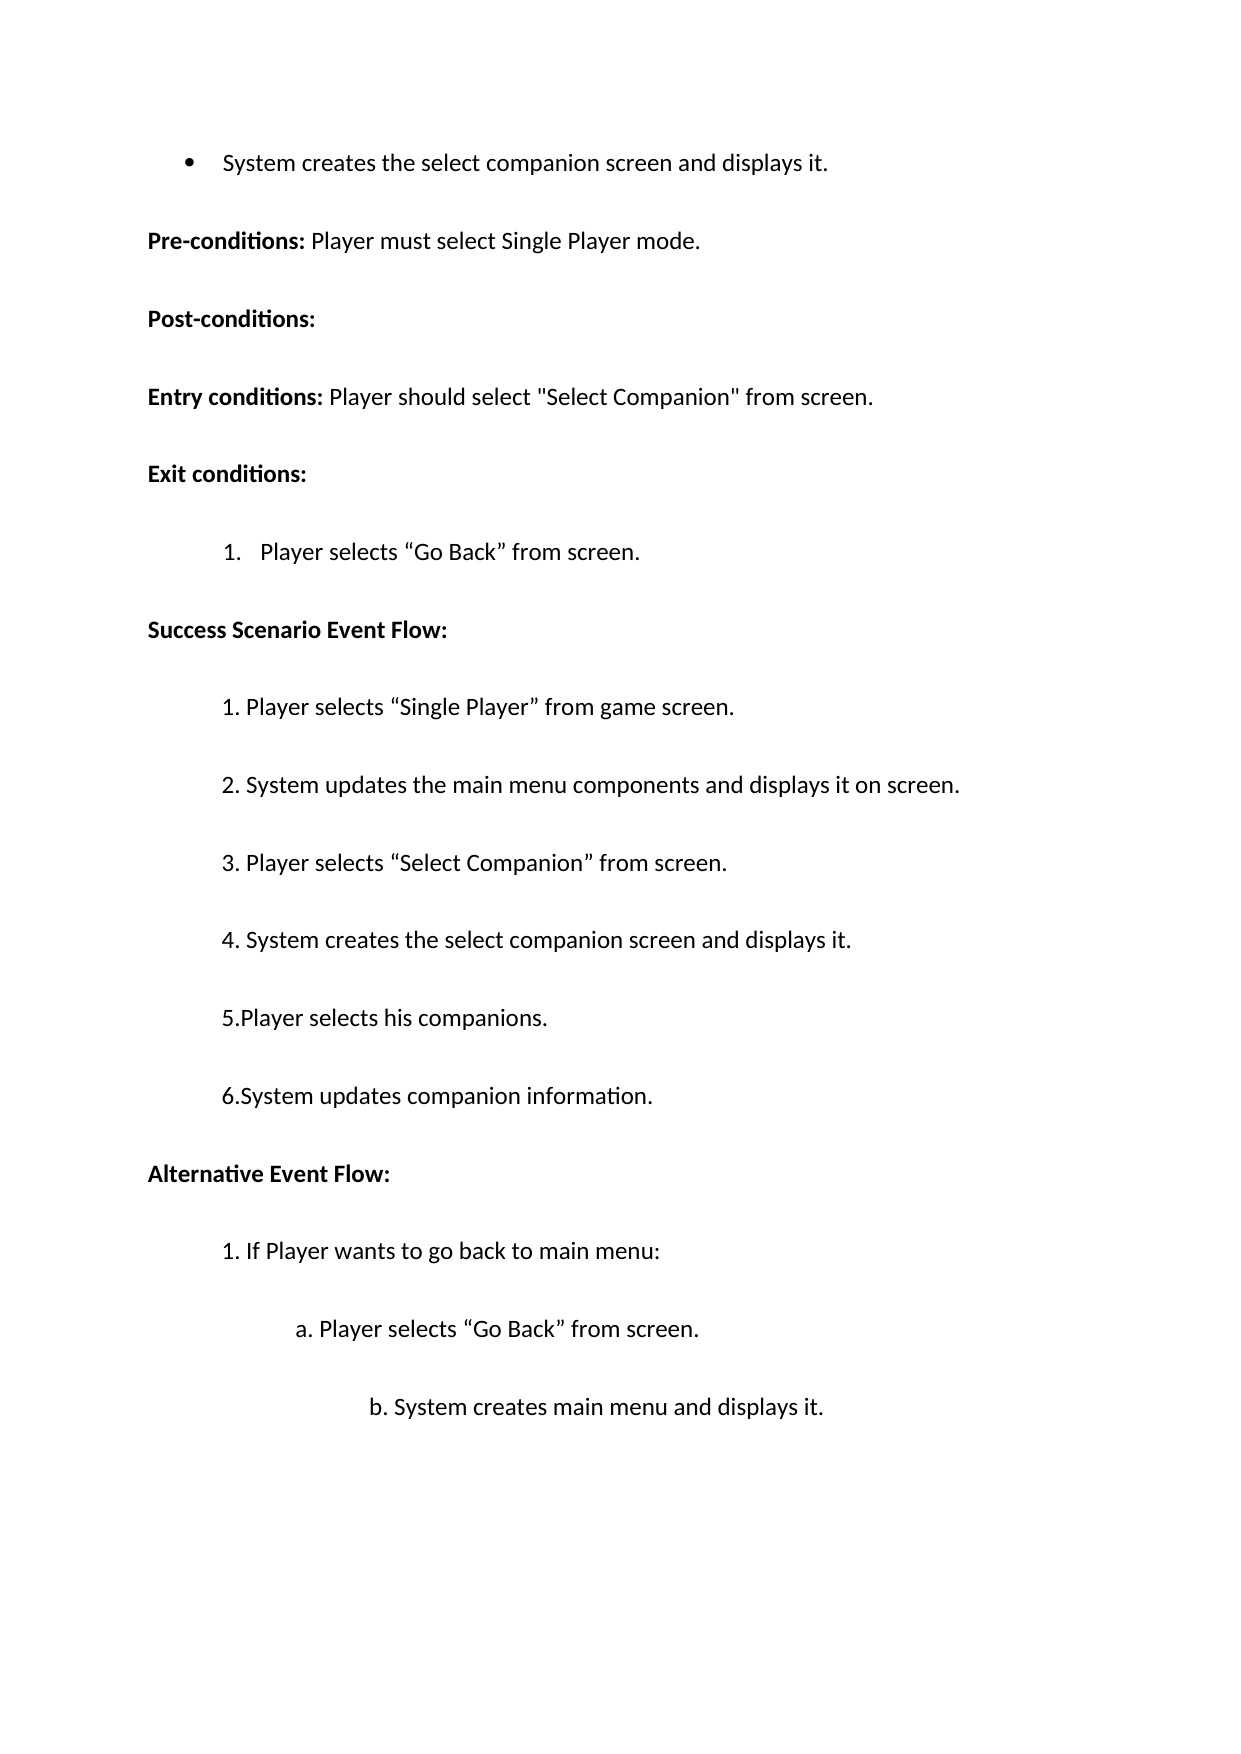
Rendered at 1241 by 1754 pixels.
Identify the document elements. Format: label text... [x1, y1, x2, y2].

text Exit conditions: [148, 458, 1093, 489]
text a. Player selects “Go Back” from screen. [148, 1313, 1093, 1344]
text Entry conditions: Player should select "Select Companion" from screen. [148, 381, 1093, 411]
text Success Scenario Event Flow: [148, 614, 1093, 644]
text b. System creates main menu and displays it. [148, 1391, 1093, 1421]
text 2. System updates the main menu components and displays it on screen. [148, 769, 1093, 800]
list Player selects “Go Back” from screen. [223, 536, 1093, 567]
text 1. If Player wants to go back to main menu: [148, 1236, 1093, 1266]
text Post-conditions: [148, 303, 1093, 333]
text 5.Player selects his companions. [148, 1002, 1093, 1033]
text 4. System creates the select companion screen and displays it. [148, 925, 1093, 955]
list System creates the select companion screen and displays it. [185, 148, 1093, 178]
text Pre-conditions: Player must select Single Player mode. [148, 225, 1093, 256]
text 3. Player selects “Select Companion” from screen. [148, 847, 1093, 877]
text Alternative Event Flow: [148, 1158, 1093, 1188]
text 1. Player selects “Single Player” from game screen. [148, 692, 1093, 722]
text 6.System updates companion information. [148, 1080, 1093, 1111]
